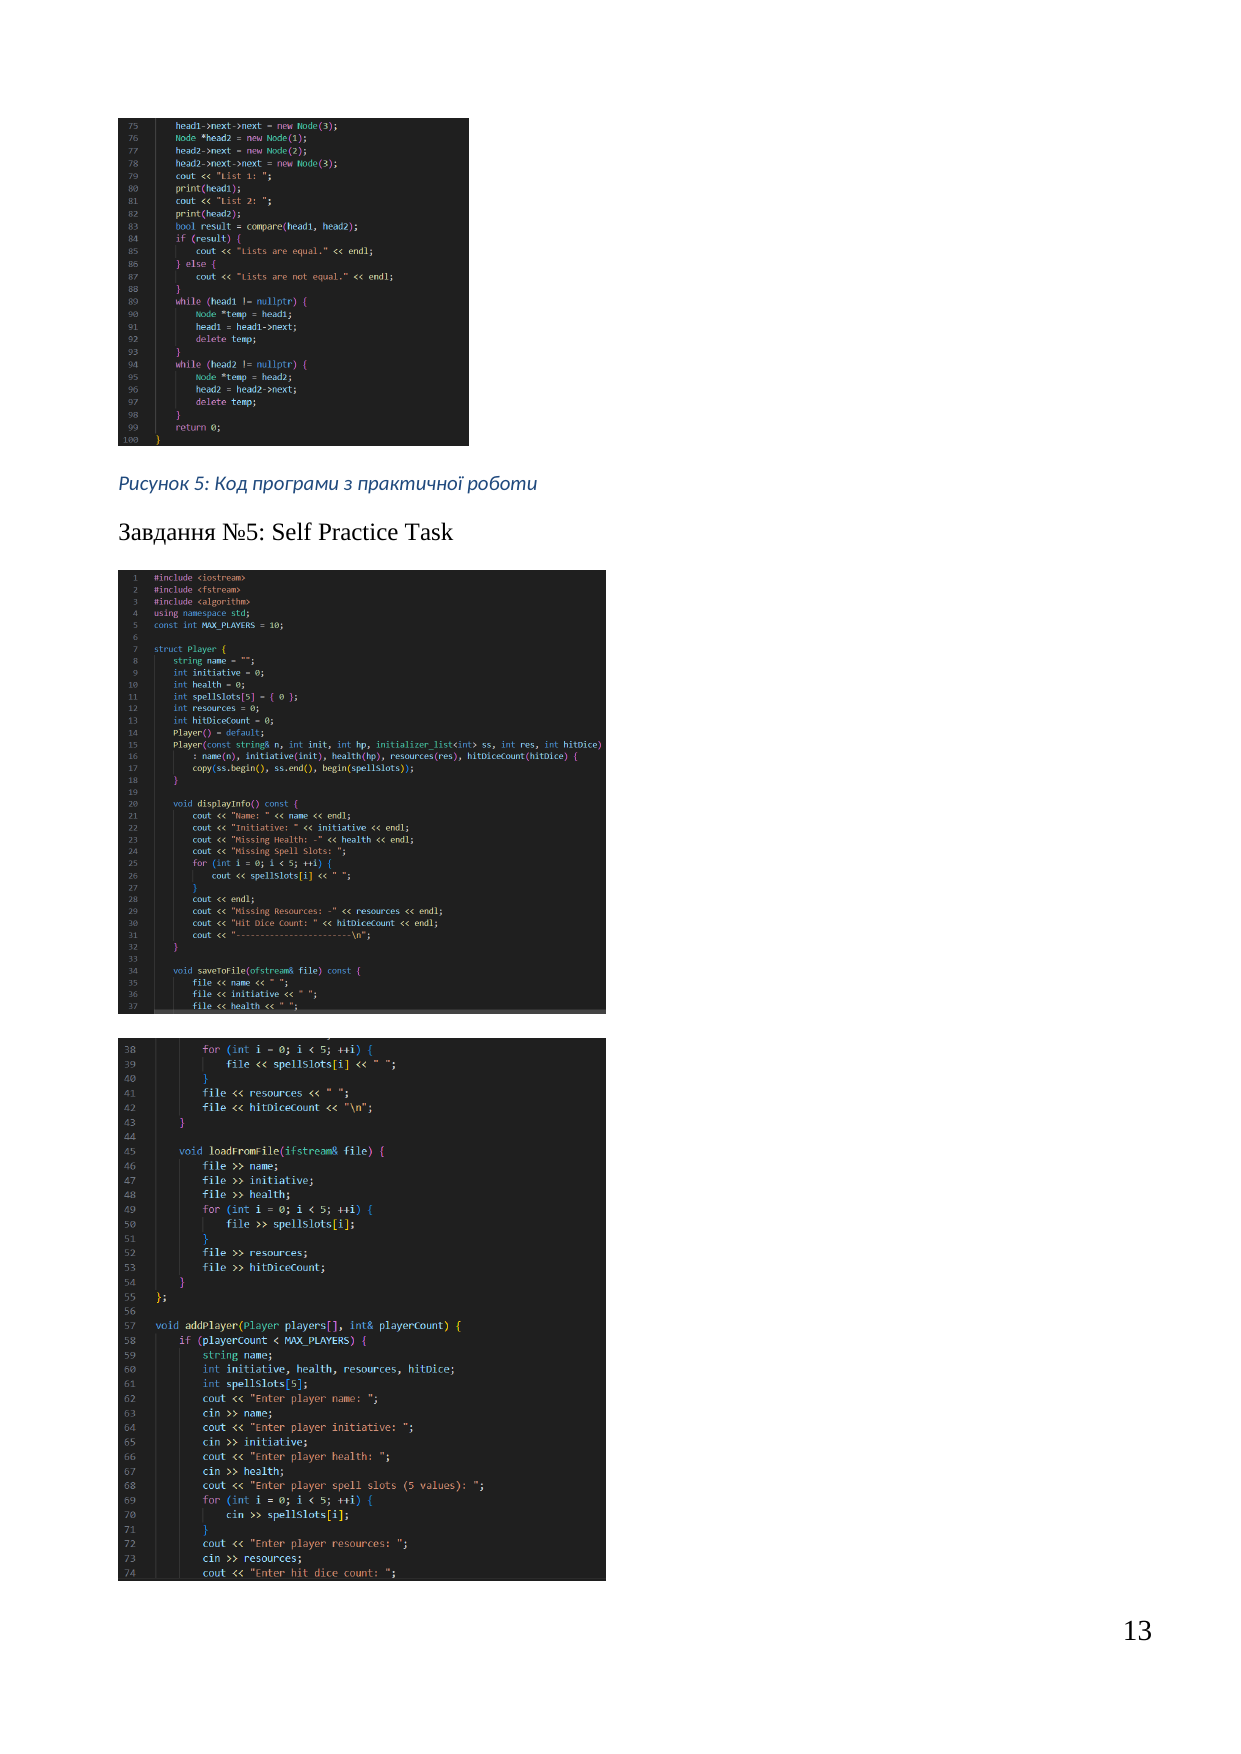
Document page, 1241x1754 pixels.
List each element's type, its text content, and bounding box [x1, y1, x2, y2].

text Завдання №5: Self Practice Task [118, 517, 1152, 545]
text Рисунок 5: Код програми з практичної роботи [118, 470, 1152, 496]
picture [118, 570, 606, 1014]
picture [118, 118, 469, 446]
picture [118, 1038, 606, 1581]
